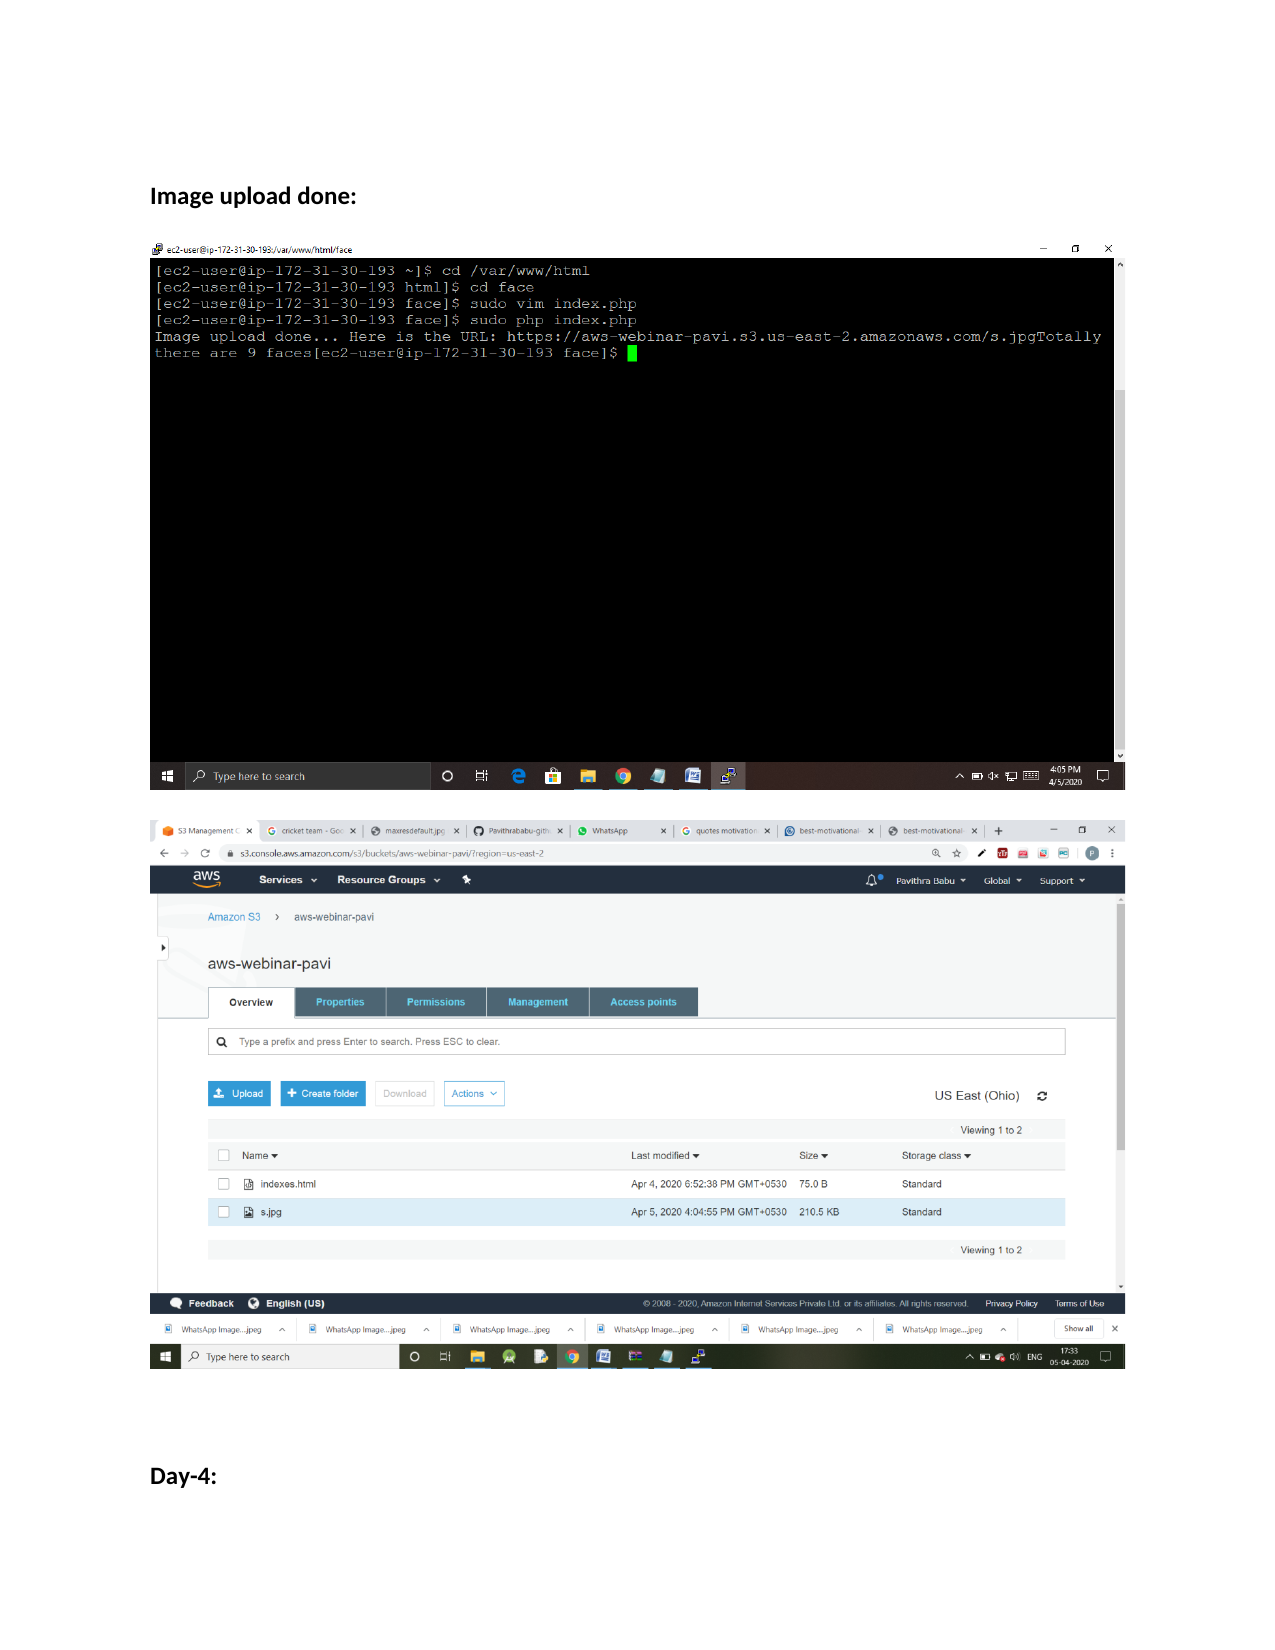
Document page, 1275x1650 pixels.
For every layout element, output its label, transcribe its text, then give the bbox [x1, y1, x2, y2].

text Image upload done: [150, 181, 1125, 211]
picture [150, 241, 1125, 790]
picture [150, 820, 1125, 1369]
text Day-4: [150, 1460, 1125, 1491]
